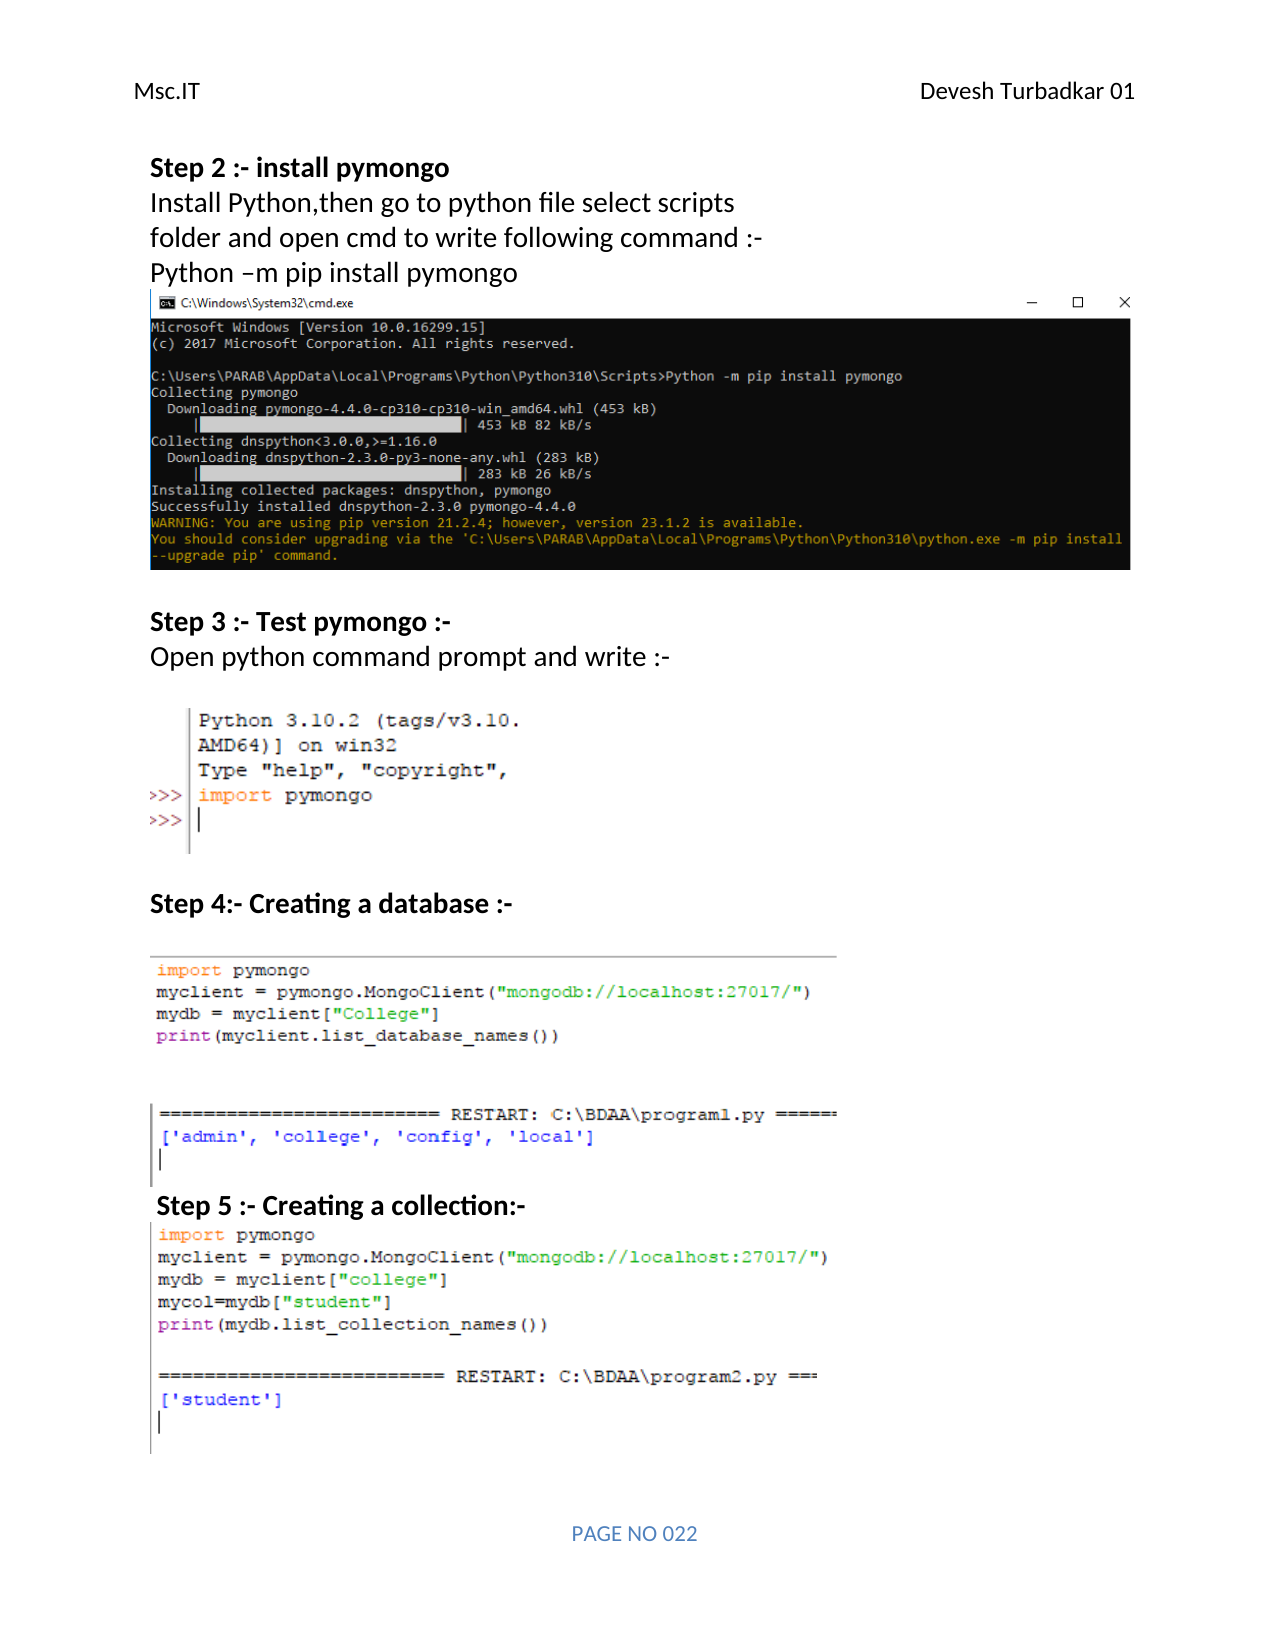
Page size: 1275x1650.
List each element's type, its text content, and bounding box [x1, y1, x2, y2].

subtitle Step 2 :- install pymongo [150, 149, 1135, 184]
subtitle Step 4:- Creating a database :- [150, 885, 1135, 921]
picture [150, 289, 1131, 570]
picture [150, 955, 837, 1187]
picture [150, 1222, 827, 1454]
text Install Python,then go to python file select scripts folder and open cmd to write following command :- Python –m pip install pymongo [150, 184, 795, 289]
subtitle Step 3 :- Test pymongo :- [150, 603, 1135, 639]
text Open python command prompt and write :- [150, 639, 1135, 674]
picture [150, 708, 518, 854]
